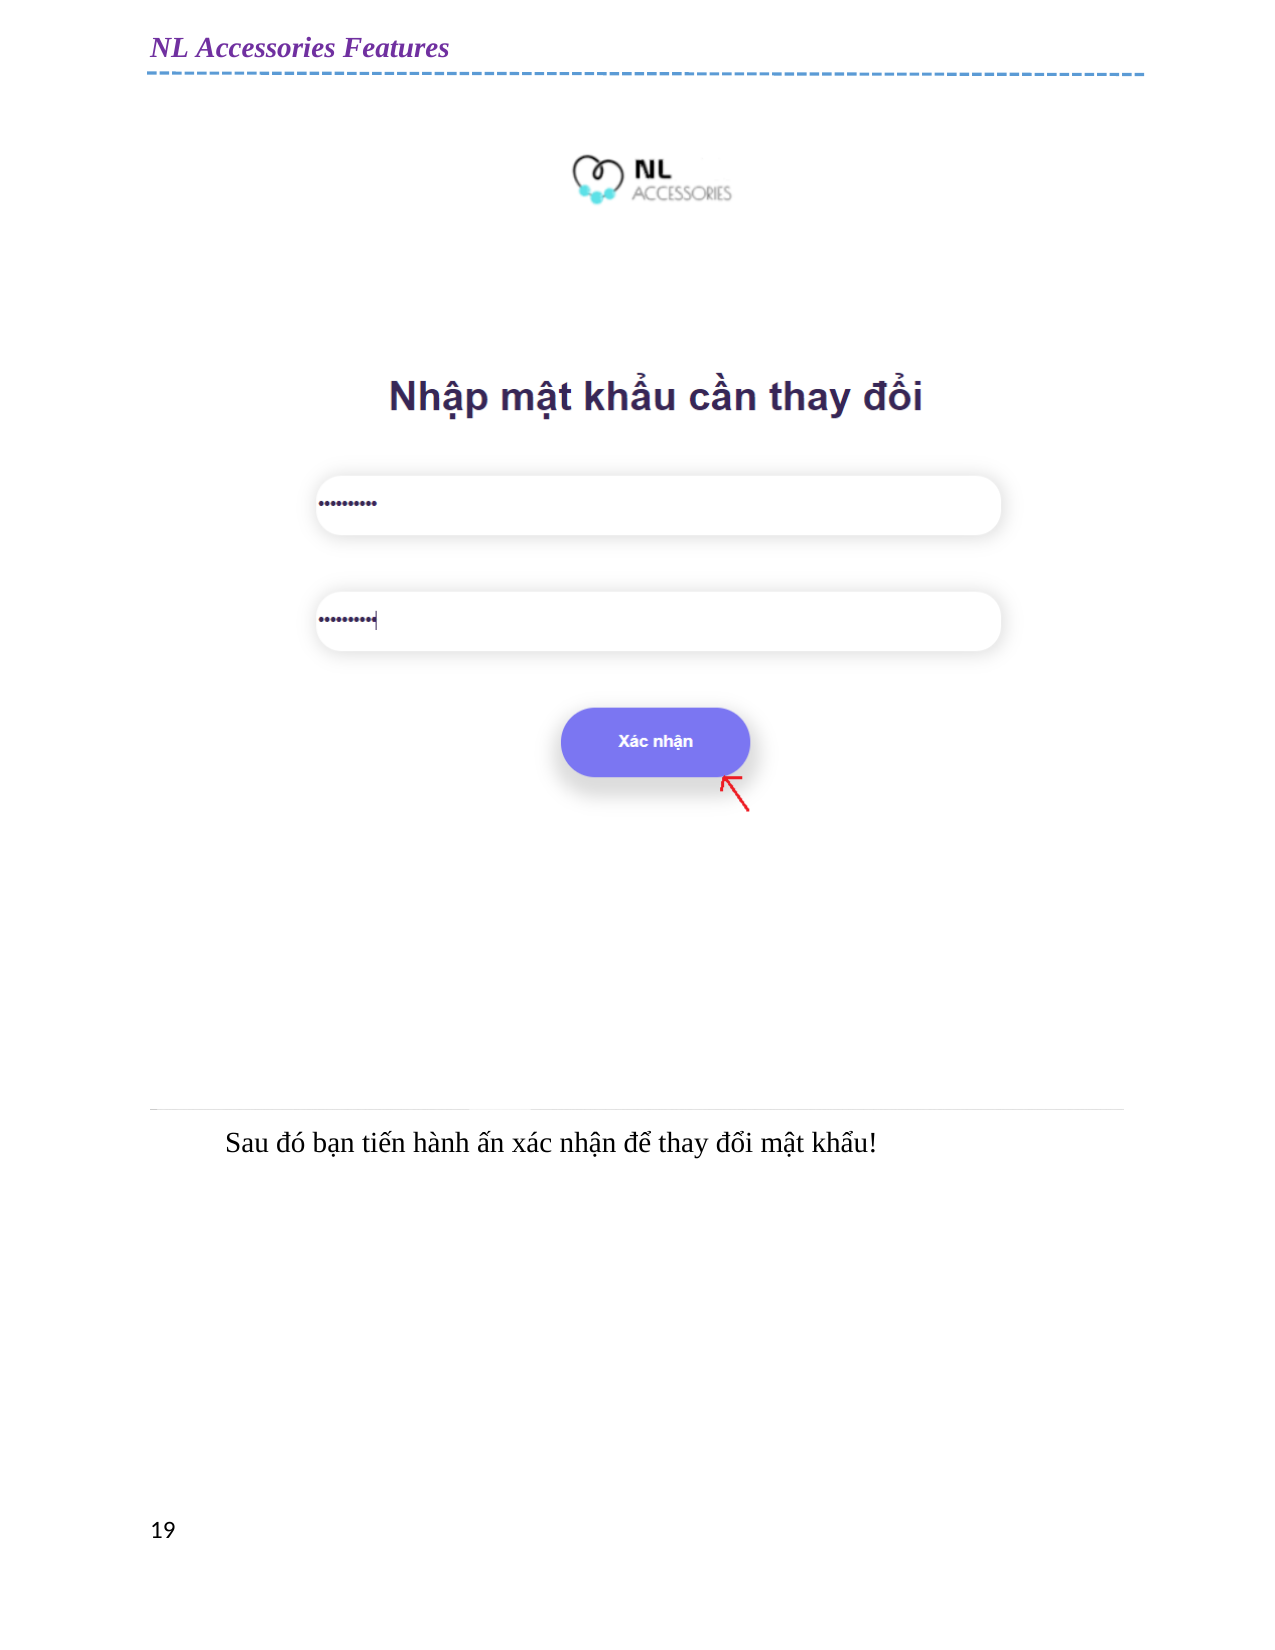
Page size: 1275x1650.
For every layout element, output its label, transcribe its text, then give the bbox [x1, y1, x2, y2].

picture [150, 150, 1124, 1110]
text Sau đó bạn tiến hành ấn xác nhận để thay đổi mật khẩu! [150, 1125, 1125, 1159]
